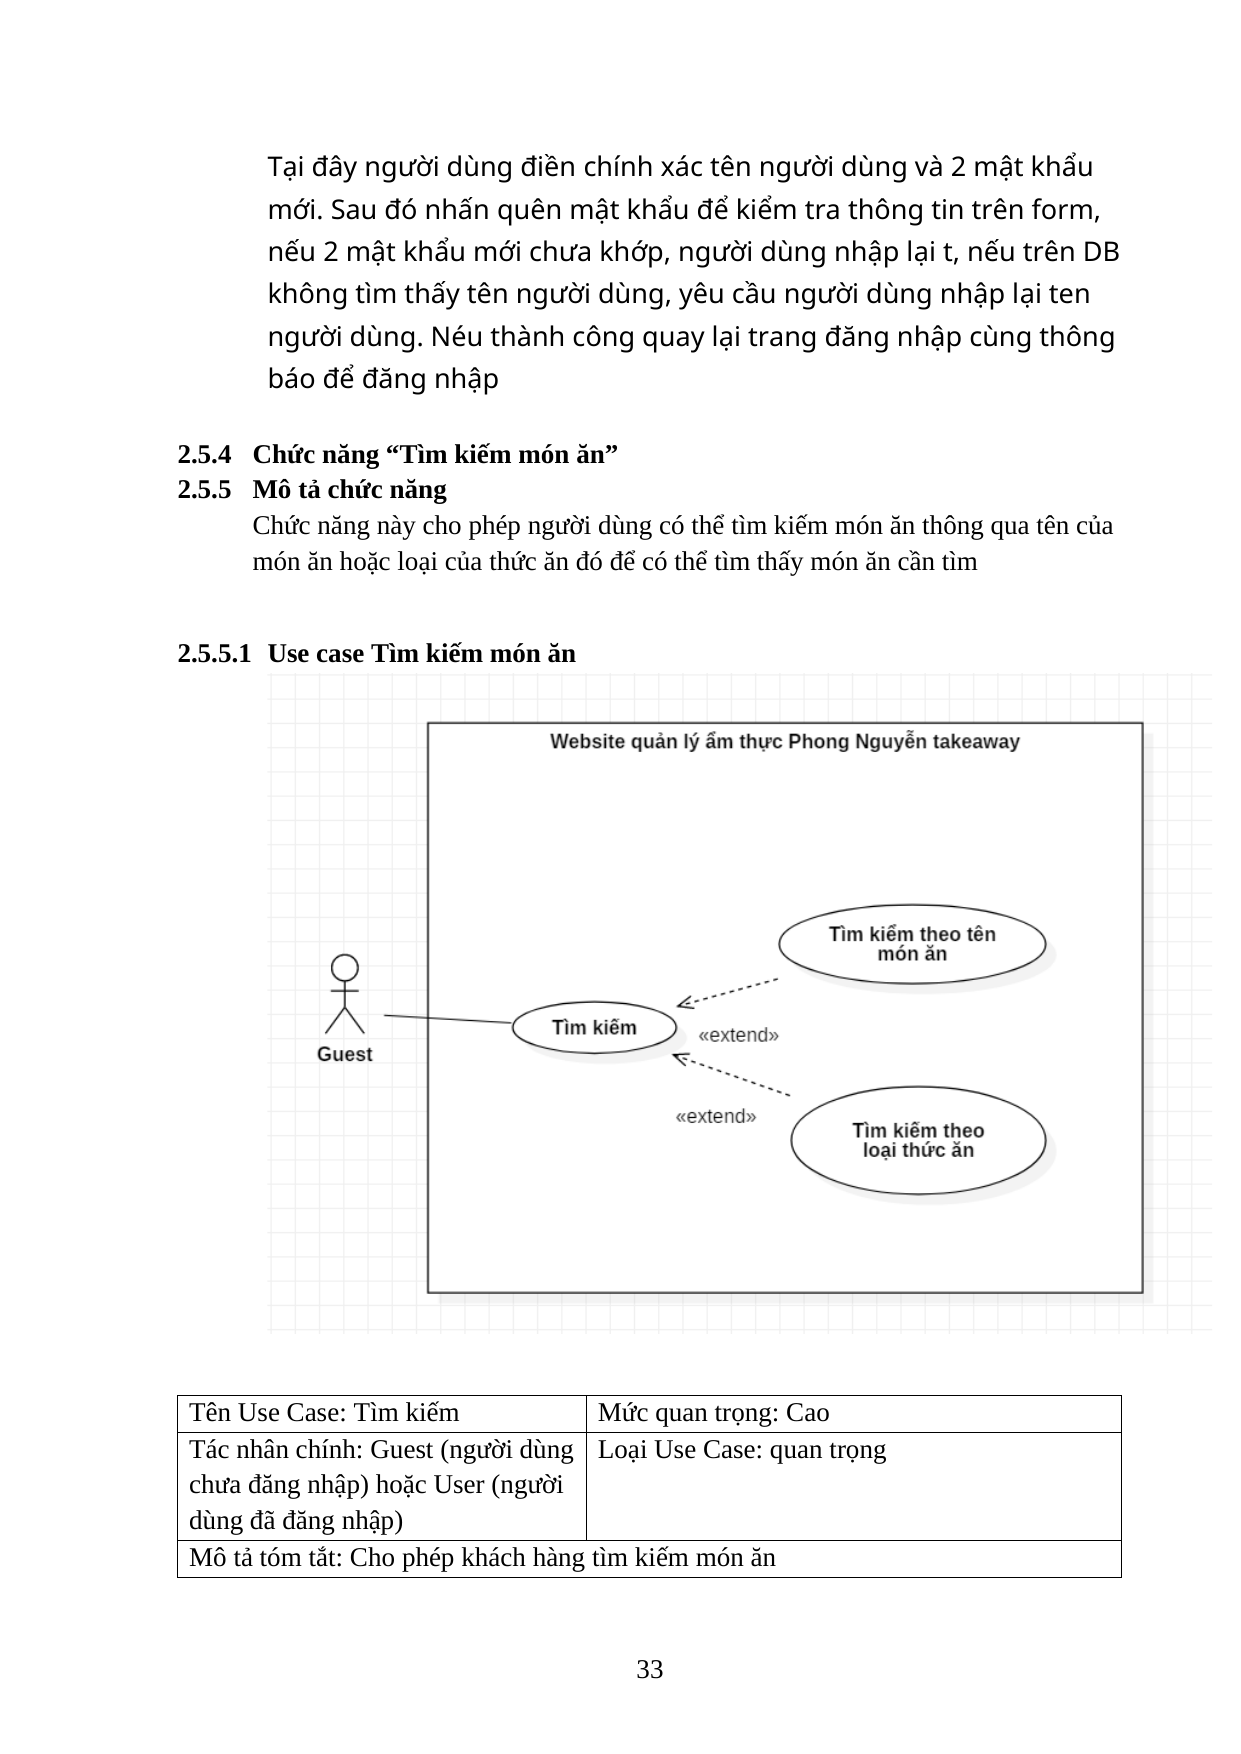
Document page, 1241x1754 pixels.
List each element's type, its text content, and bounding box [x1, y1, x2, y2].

list Use case Tìm kiếm món ăn [177, 637, 1122, 668]
picture [267, 673, 1213, 1334]
table_cell Loại Use Case: quan trọng [587, 1433, 1121, 1540]
list Chức năng này cho phép người dùng có thể tìm kiếm món ăn thông qua tên của món ăn hoặc loại của thức ăn đó để có thể tìm thấy món ăn cần tìm [252, 509, 1122, 576]
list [267, 148, 1122, 397]
list Chức năng “Tìm kiếm món ăn” [177, 438, 1122, 469]
table_header Tên Use Case: Tìm kiếm [178, 1396, 586, 1432]
table_cell Mô tả tóm tắt: Cho phép khách hàng tìm kiếm món ăn [178, 1541, 1121, 1577]
list Mô tả chức năng [177, 473, 1122, 505]
table_header Mức quan trọng: Cao [587, 1396, 1121, 1432]
table_cell Tác nhân chính: Guest (người dùng chưa đăng nhập) hoặc User (người dùng đã đăng nhập) [178, 1433, 586, 1540]
